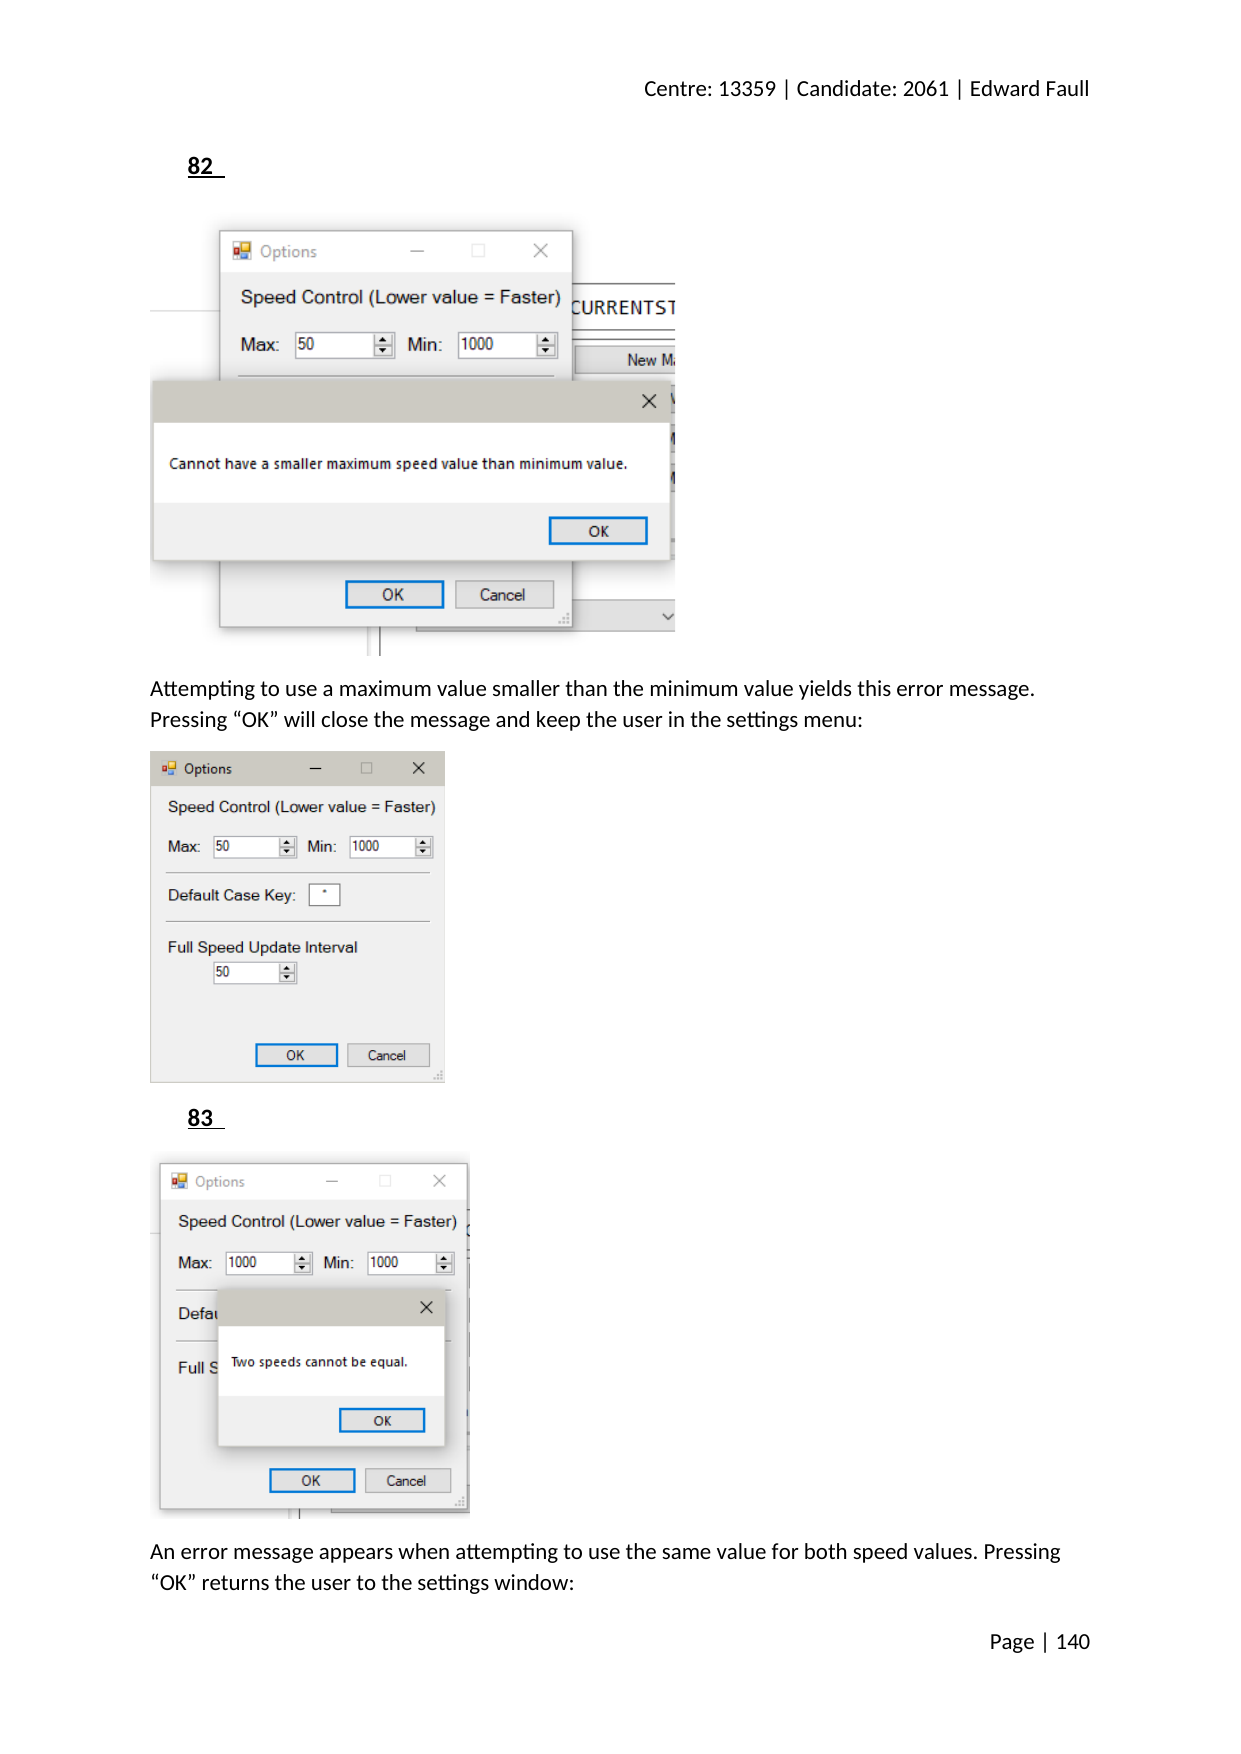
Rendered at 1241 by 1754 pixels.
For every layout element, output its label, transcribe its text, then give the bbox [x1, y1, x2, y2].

text Attempting to use a maximum value smaller than the minimum value yields this error message. Pressing “OK” will close the message and keep the user in the settings menu: [150, 674, 1090, 733]
picture [150, 751, 445, 1083]
picture [150, 199, 675, 656]
picture [150, 1151, 470, 1519]
text An error message appears when attempting to use the same value for both speed values. Pressing “OK” returns the user to the settings window: [150, 1537, 1090, 1596]
